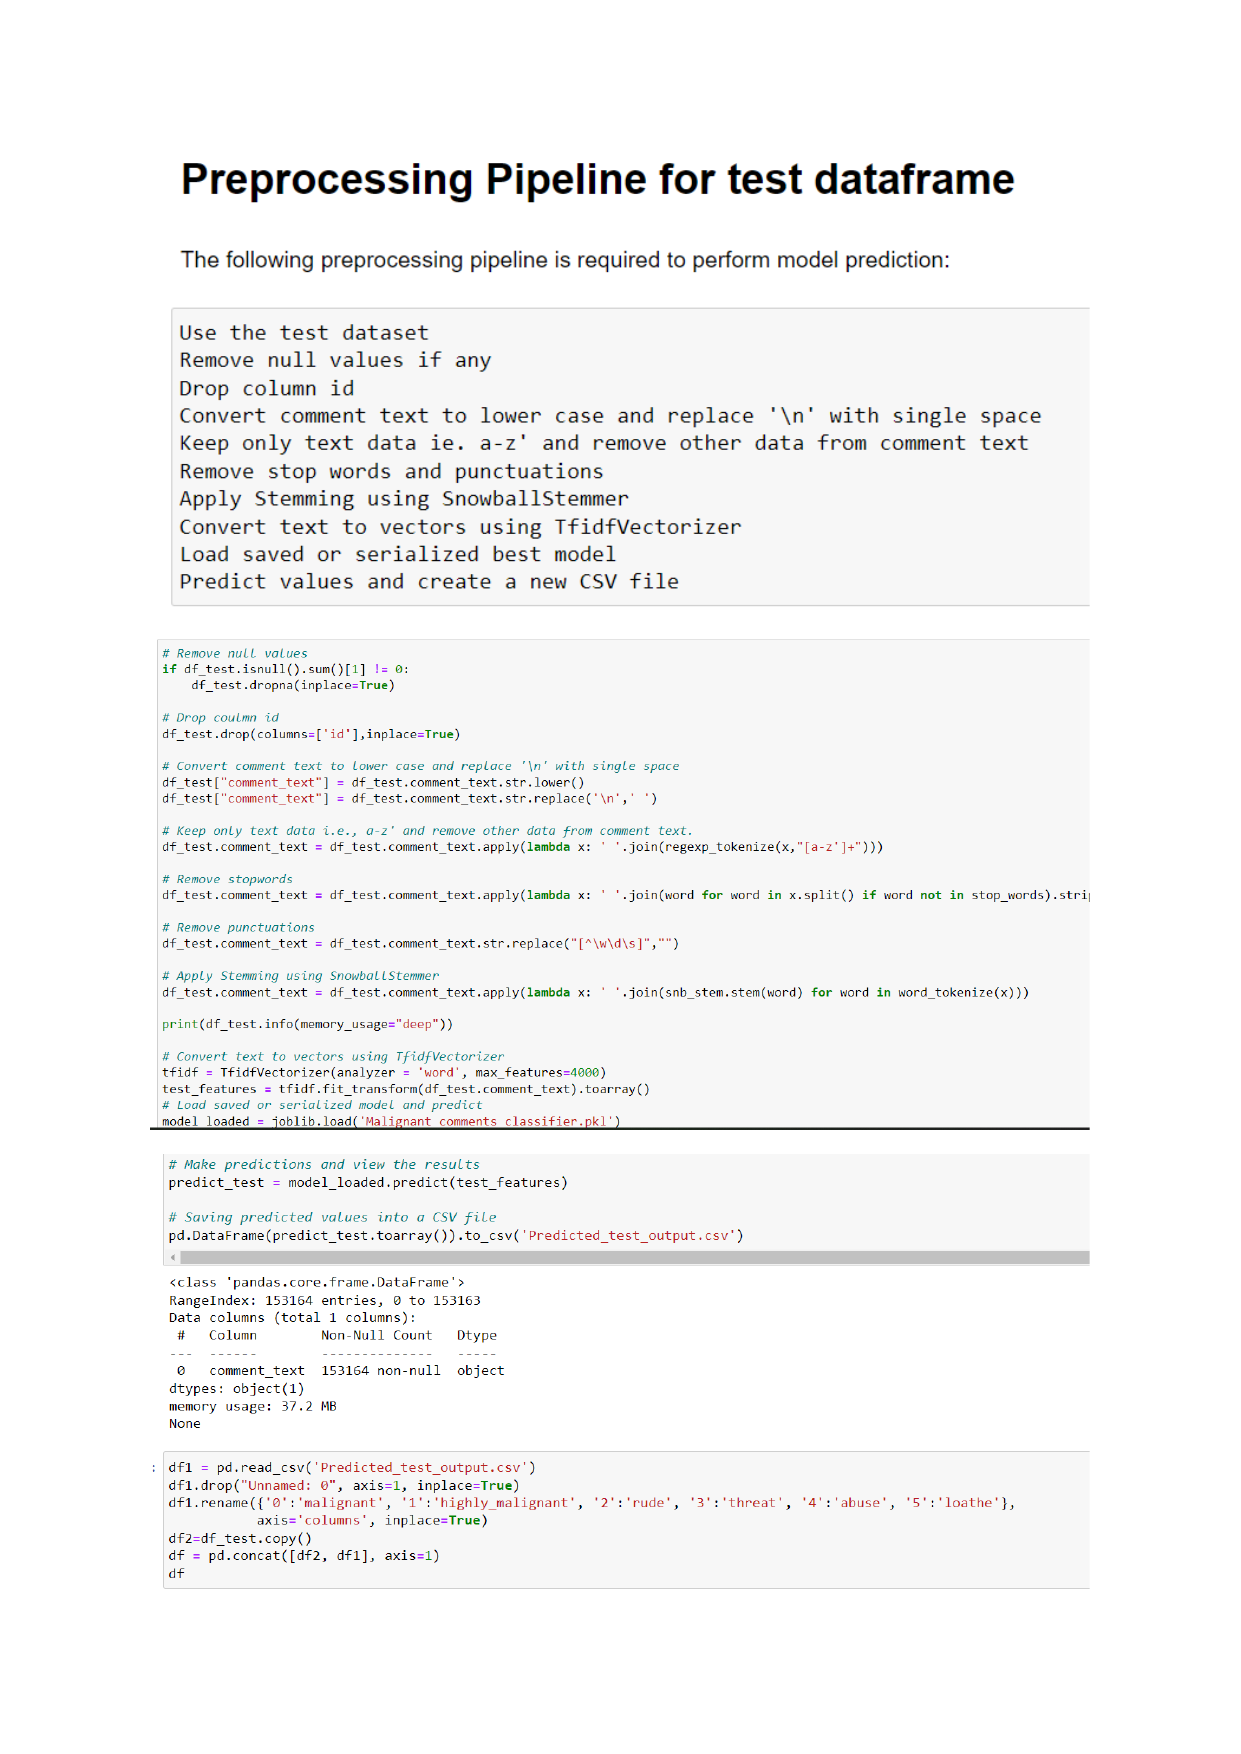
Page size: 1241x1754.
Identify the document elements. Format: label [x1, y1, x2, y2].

picture [150, 635, 1090, 1130]
picture [150, 150, 1090, 611]
picture [150, 1154, 1090, 1599]
